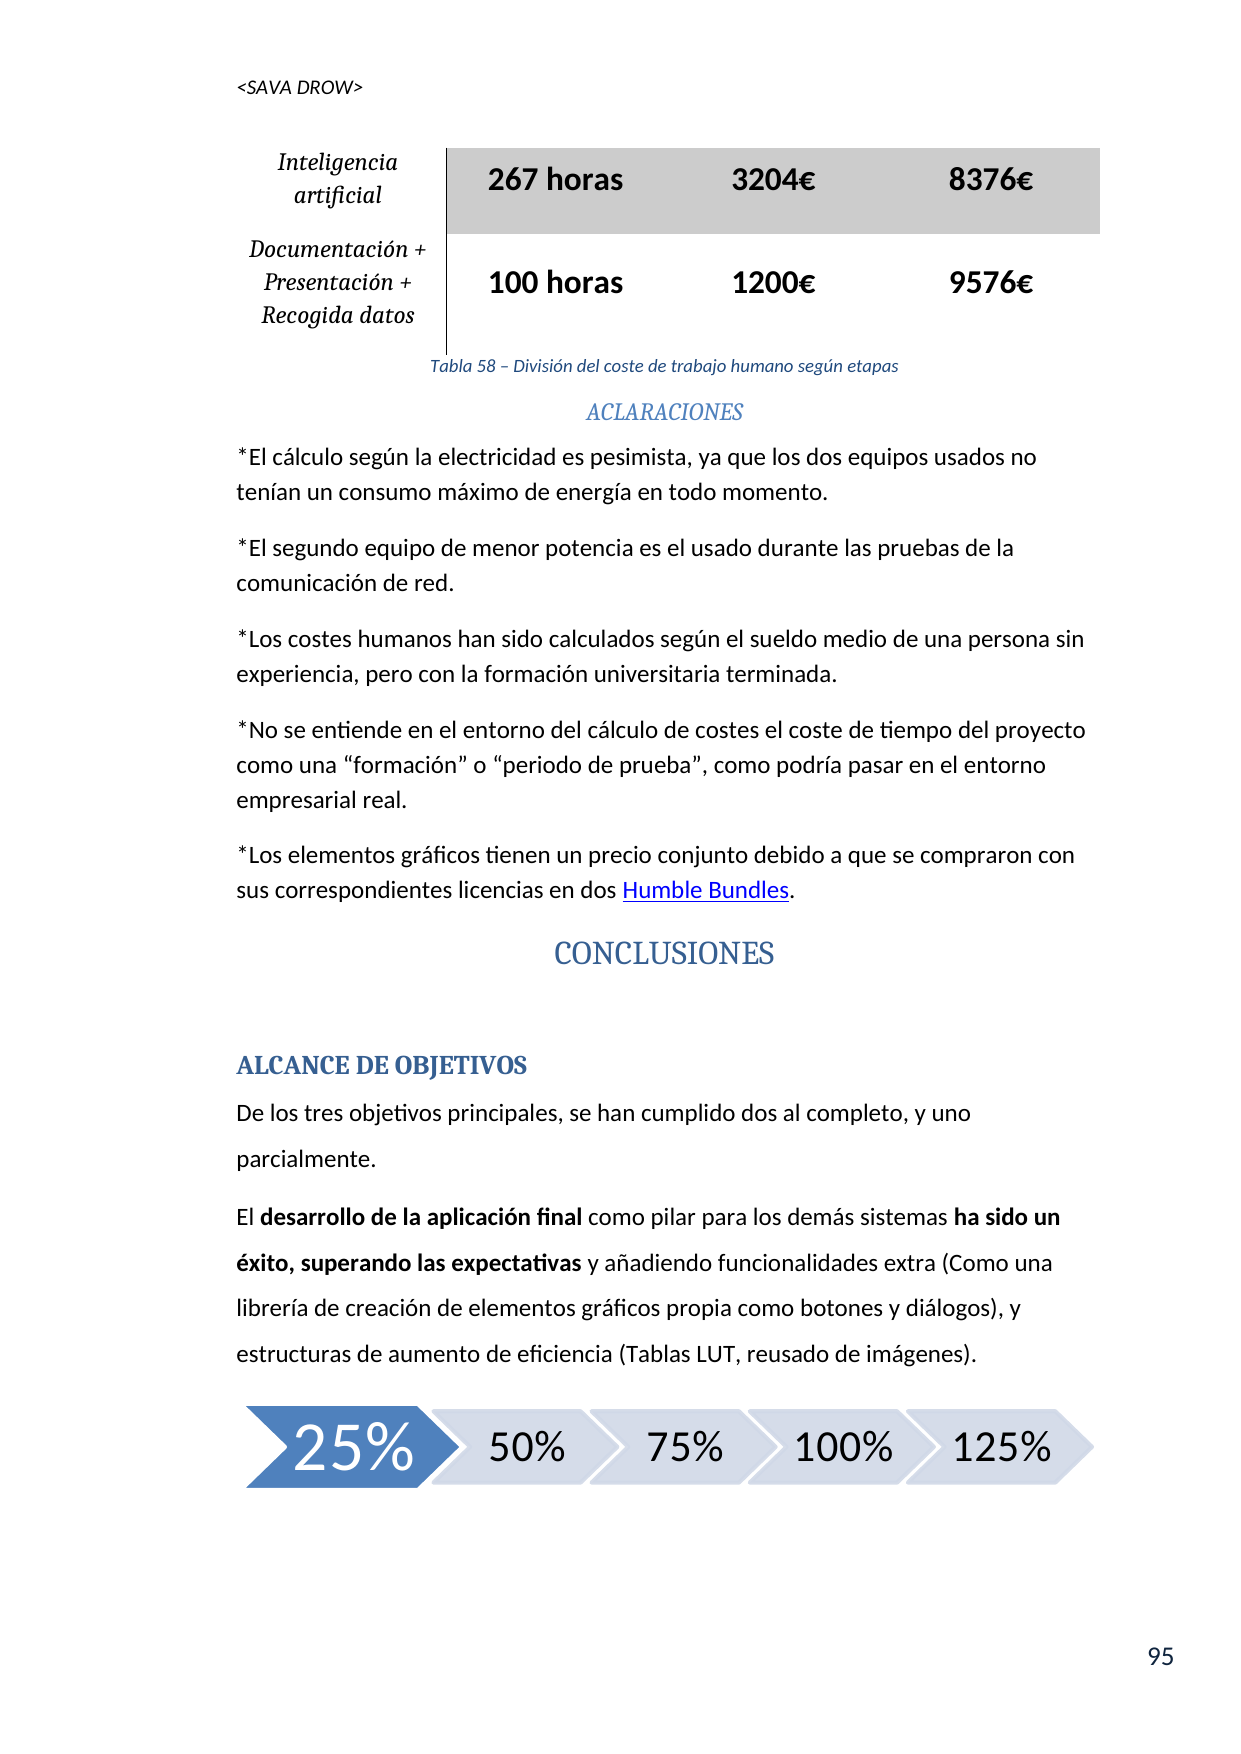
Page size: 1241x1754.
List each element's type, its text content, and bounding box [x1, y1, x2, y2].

table_cell 9576€ [882, 235, 1100, 354]
table_cell 3204€ [664, 148, 882, 234]
subtitle CONCLUSIONES [236, 935, 1092, 973]
text El desarrollo de la aplicación final como pilar para los demás sistemas ha sido un éxito, superando las expectativas y añadiendo funcionalidades extra (Como una librería de creación de elementos gráficos propia como botones y diálogos), y estructuras de aumento de eficiencia (Tablas LUT, reusado de imágenes). [236, 1201, 1092, 1369]
table_cell 1200€ [664, 235, 882, 354]
text *El cálculo según la electricidad es pesimista, ya que los dos equipos usados no tenían un consumo máximo de energía en todo momento. [236, 441, 1092, 507]
table_cell Inteligencia artificial [229, 148, 446, 234]
text *Los costes humanos han sido calculados según el sueldo medio de una persona sin experiencia, pero con la formación universitaria terminada. [236, 623, 1092, 688]
table_cell 267 horas [447, 148, 664, 234]
text *Los elementos gráficos tienen un precio conjunto debido a que se compraron con sus correspondientes licencias en dos Humble Bundles. [236, 840, 1092, 905]
text *No se entiende en el entorno del cálculo de costes el coste de tiempo del proyecto como una “formación” o “periodo de prueba”, como podría pasar en el entorno empresarial real. [236, 714, 1092, 814]
table_cell 100 horas [447, 235, 664, 354]
table_cell 8376€ [882, 148, 1100, 234]
text De los tres objetivos principales, se han cumplido dos al completo, y uno parcialmente. [236, 1097, 1092, 1173]
table_cell Documentación + Presentación + Recogida datos [229, 235, 446, 354]
subtitle ACLARACIONES [236, 398, 1092, 427]
text *El segundo equipo de menor potencia es el usado durante las pruebas de la comunicación de red. [236, 532, 1092, 598]
subtitle ALCANCE DE OBJETIVOS [236, 1050, 1092, 1082]
